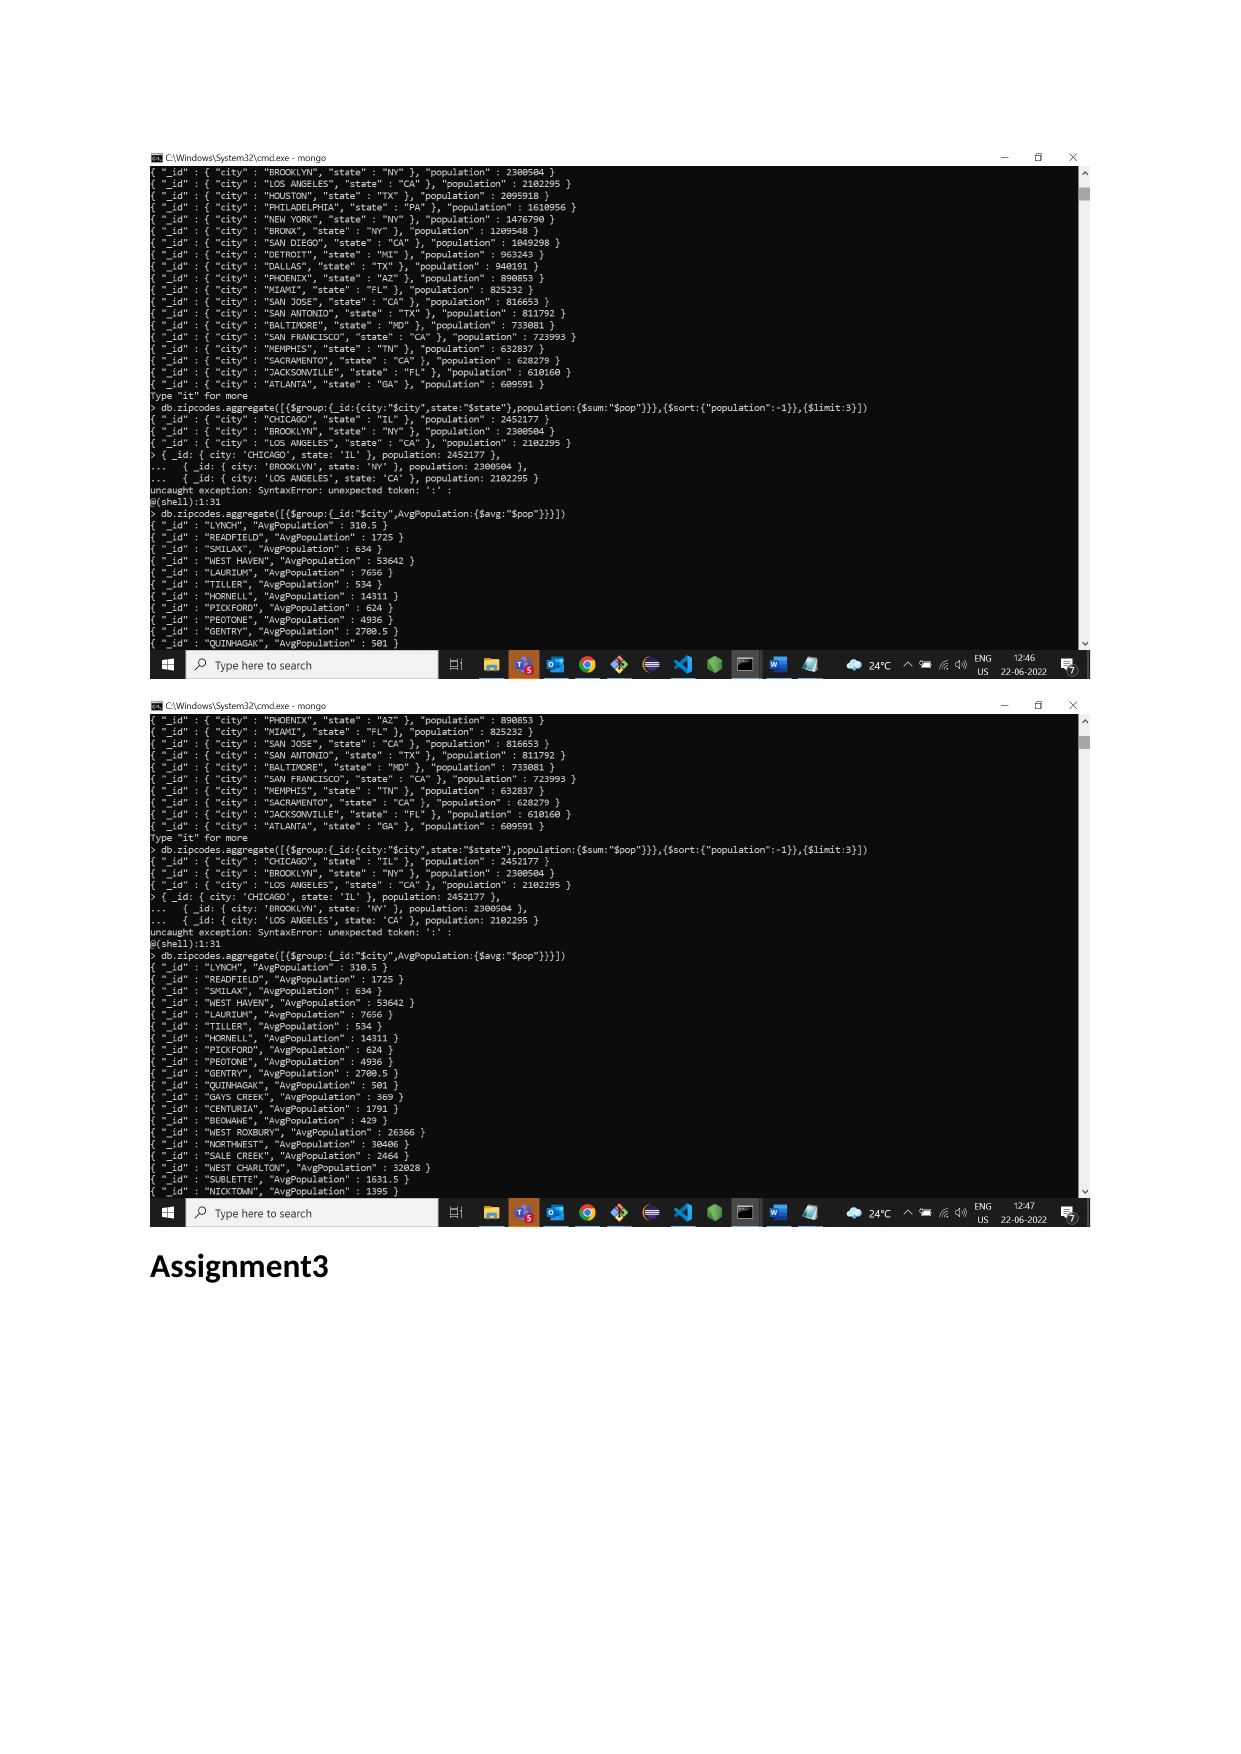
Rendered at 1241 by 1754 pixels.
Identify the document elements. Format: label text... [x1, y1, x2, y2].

text Assignment3 [150, 1245, 1090, 1286]
picture [150, 697, 1091, 1227]
picture [150, 150, 1091, 679]
